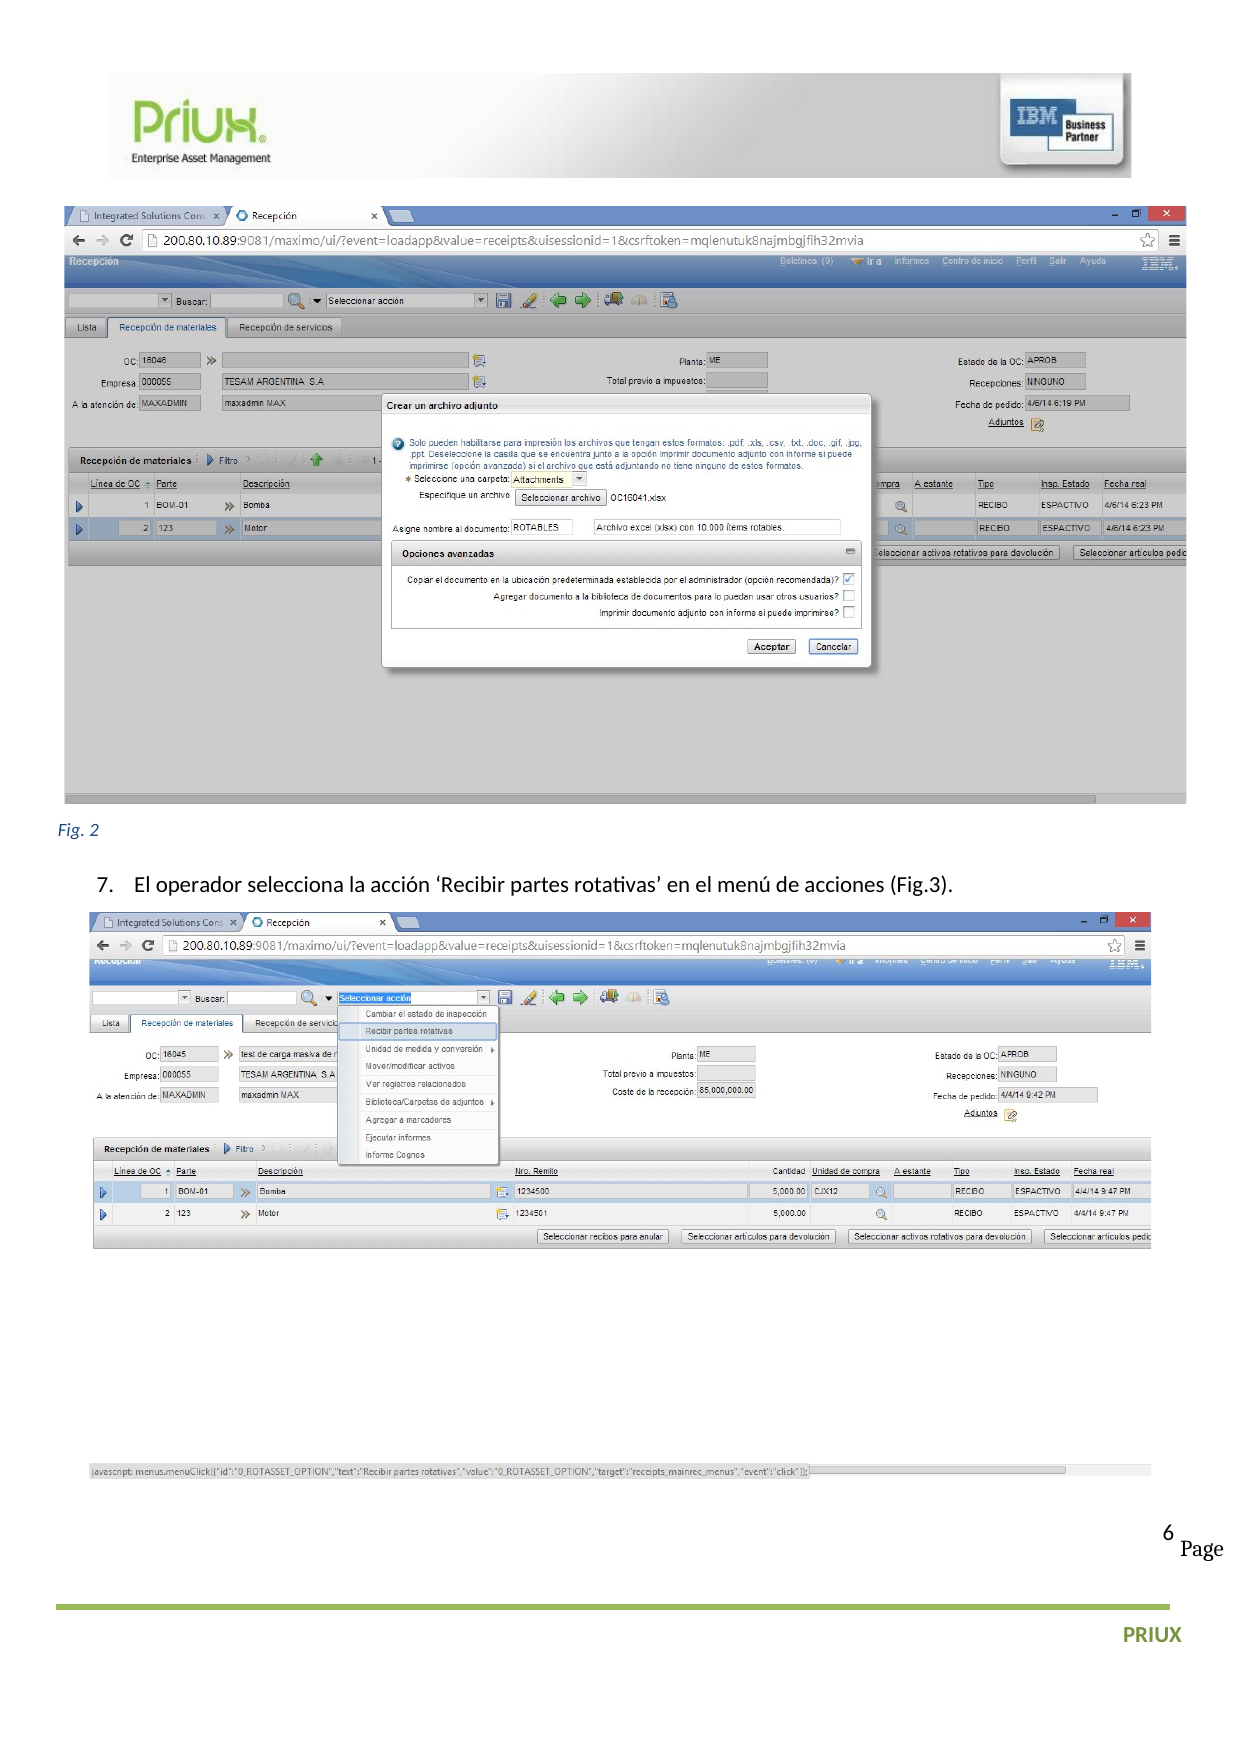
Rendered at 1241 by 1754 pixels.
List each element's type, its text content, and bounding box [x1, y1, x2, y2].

text Fig. 2 [58, 819, 1186, 842]
list El operador selecciona la acción ‘Recibir partes rotativas’ en el menú de acciones (Fig.3). [96, 870, 1186, 898]
picture [108, 73, 1132, 178]
picture [64, 206, 1187, 804]
picture [89, 912, 1152, 1479]
